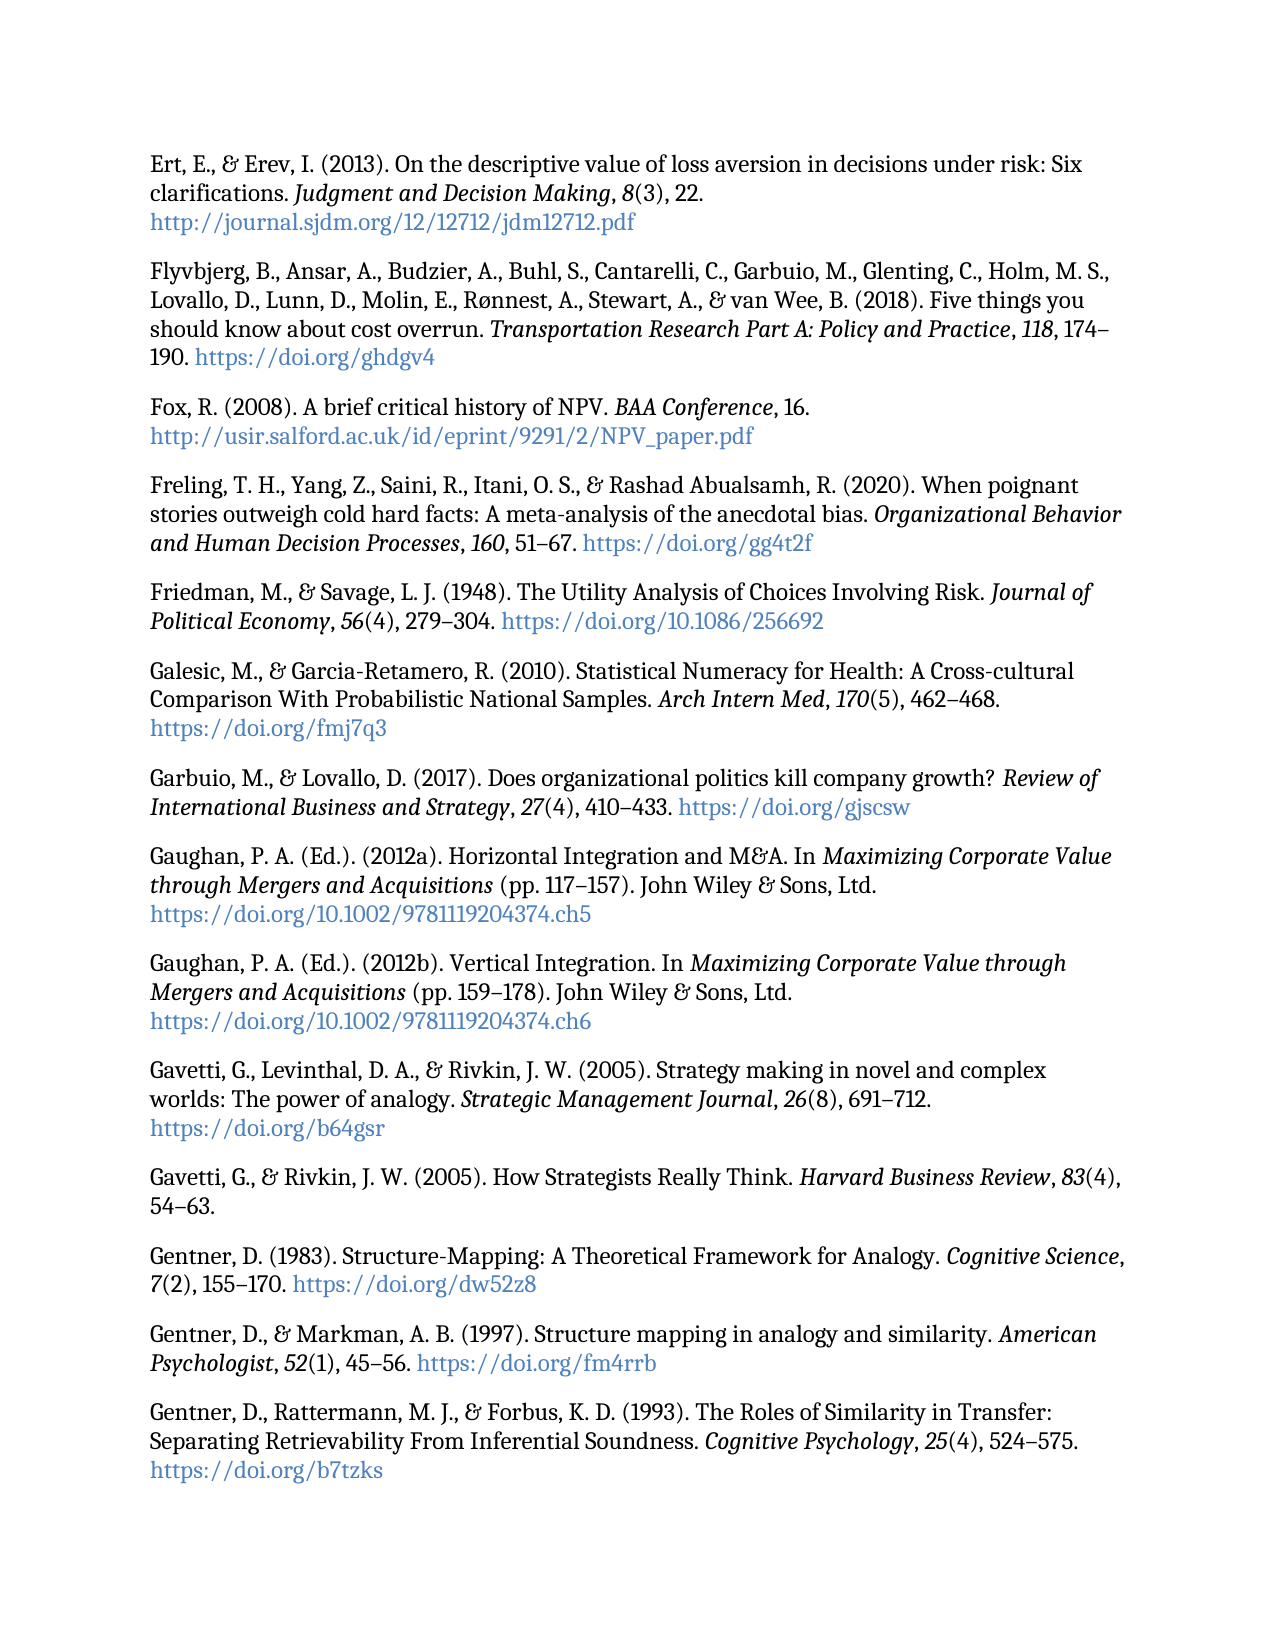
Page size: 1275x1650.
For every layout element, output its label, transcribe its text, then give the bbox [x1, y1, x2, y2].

text Gentner, D. (1983). Structure-Mapping: A Theoretical Framework for Analogy. Cognitive Science, 7(2), 155–170. https://doi.org/dw52z8 [150, 1242, 1125, 1299]
text Gavetti, G., & Rivkin, J. W. (2005). How Strategists Really Think. Harvard Business Review, 83(4), 54–63. [150, 1163, 1125, 1221]
text Freling, T. H., Yang, Z., Saini, R., Itani, O. S., & Rashad Abualsamh, R. (2020). When poignant stories outweigh cold hard facts: A meta-analysis of the anecdotal bias. Organizational Behavior and Human Decision Processes, 160, 51–67. https://doi.org/gg4t2f [150, 471, 1125, 557]
text Fox, R. (2008). A brief critical history of NPV. BAA Conference, 16. http://usir.salford.ac.uk/id/eprint/9291/2/NPV_paper.pdf [150, 393, 1125, 450]
text Gavetti, G., Levinthal, D. A., & Rivkin, J. W. (2005). Strategy making in novel and complex worlds: The power of analogy. Strategic Management Journal, 26(8), 691–712. https://doi.org/b64gsr [150, 1056, 1125, 1142]
text Gaughan, P. A. (Ed.). (2012a). Horizontal Integration and M&A. In Maximizing Corporate Value through Mergers and Acquisitions (pp. 117–157). John Wiley & Sons, Ltd. https://doi.org/10.1002/9781119204374.ch5 [150, 842, 1125, 928]
text Galesic, M., & Garcia-Retamero, R. (2010). Statistical Numeracy for Health: A Cross-cultural Comparison With Probabilistic National Samples. Arch Intern Med, 170(5), 462–468. https://doi.org/fmj7q3 [150, 657, 1125, 743]
text Garbuio, M., & Lovallo, D. (2017). Does organizational politics kill company growth? Review of International Business and Strategy, 27(4), 410–433. https://doi.org/gjscsw [150, 764, 1125, 821]
text Gaughan, P. A. (Ed.). (2012b). Vertical Integration. In Maximizing Corporate Value through Mergers and Acquisitions (pp. 159–178). John Wiley & Sons, Ltd. https://doi.org/10.1002/9781119204374.ch6 [150, 949, 1125, 1035]
text Ert, E., & Erev, I. (2013). On the descriptive value of loss aversion in decisions under risk: Six clarifications. Judgment and Decision Making, 8(3), 22. http://journal.sjdm.org/12/12712/jdm12712.pdf [150, 150, 1125, 236]
text Friedman, M., & Savage, L. J. (1948). The Utility Analysis of Choices Involving Risk. Journal of Political Economy, 56(4), 279–304. https://doi.org/10.1086/256692 [150, 578, 1125, 636]
text Gentner, D., Rattermann, M. J., & Forbus, K. D. (1993). The Roles of Similarity in Transfer: Separating Retrievability From Inferential Soundness. Cognitive Psychology, 25(4), 524–575. https://doi.org/b7tzks [150, 1398, 1125, 1484]
text Flyvbjerg, B., Ansar, A., Budzier, A., Buhl, S., Cantarelli, C., Garbuio, M., Glenting, C., Holm, M. S., Lovallo, D., Lunn, D., Molin, E., Rønnest, A., Stewart, A., & van Wee, B. (2018). Five things you should know about cost overrun. Transportation Research Part A: Policy and Practice, 118, 174–190. https://doi.org/ghdgv4 [150, 257, 1125, 372]
text Gentner, D., & Markman, A. B. (1997). Structure mapping in analogy and similarity. American Psychologist, 52(1), 45–56. https://doi.org/fm4rrb [150, 1320, 1125, 1377]
